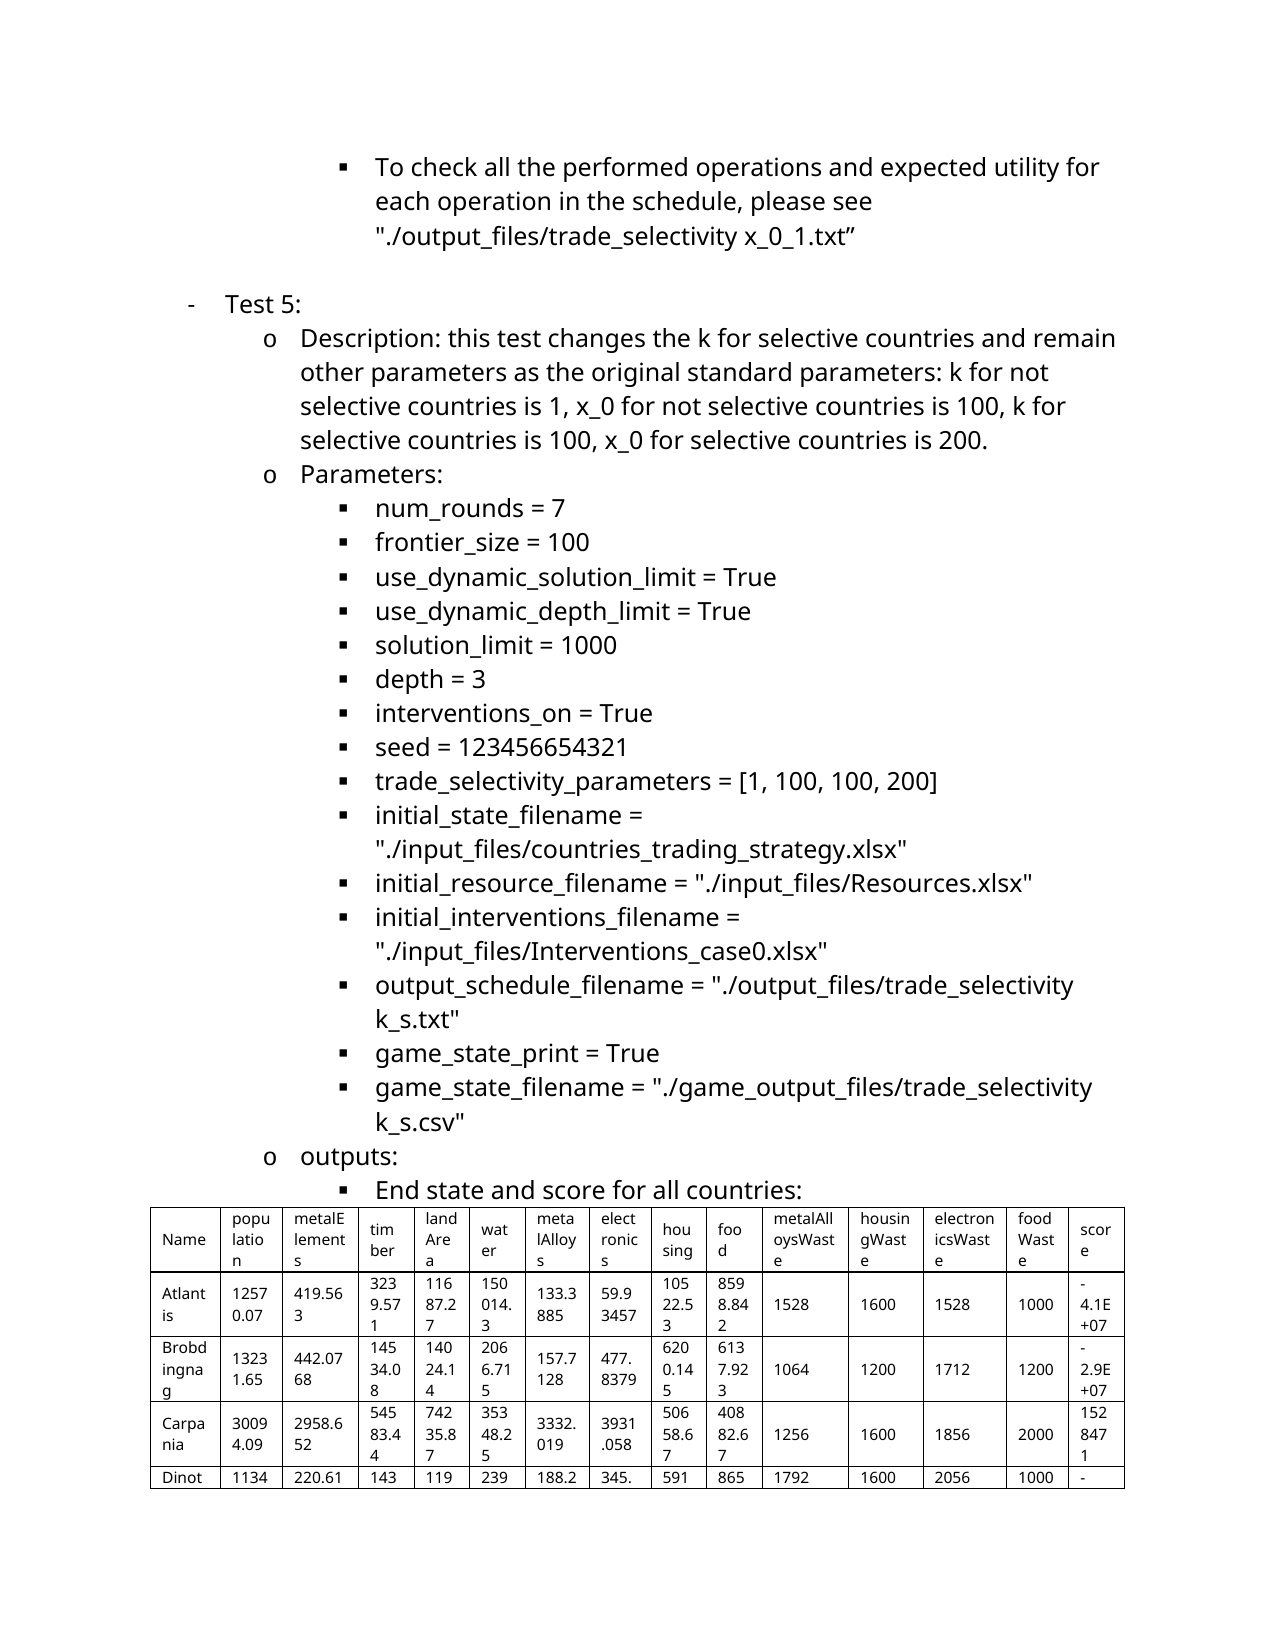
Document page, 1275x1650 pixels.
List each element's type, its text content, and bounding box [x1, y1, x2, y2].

table_cell 1856 [924, 1402, 1006, 1466]
table_header timber [359, 1208, 414, 1271]
table_cell 1528 [763, 1273, 848, 1336]
list interventions_on = True [337, 695, 1125, 729]
table_cell 1436.477 [359, 1467, 414, 1488]
table_header foodWaste [1007, 1208, 1068, 1271]
table_header metalAlloys [526, 1208, 589, 1271]
table_cell 74235.87 [415, 1402, 469, 1466]
table_cell 188.2391 [526, 1467, 589, 1488]
list use_dynamic_solution_limit = True [337, 559, 1125, 593]
table_cell 1712 [924, 1337, 1006, 1401]
table_cell Carpania [151, 1402, 220, 1466]
table_cell 157.7128 [526, 1337, 589, 1401]
table_cell 345.4133 [590, 1467, 651, 1488]
list trade_selectivity_parameters = [1, 100, 100, 200] [337, 763, 1125, 798]
table_cell 1200 [849, 1337, 923, 1401]
table_cell Dinotopia [151, 1467, 220, 1488]
table_cell -3.1E+07 [1069, 1467, 1124, 1488]
list Parameters: [262, 457, 1125, 491]
table_cell 477.8379 [590, 1337, 651, 1401]
table_header electronicsWaste [924, 1208, 1006, 1271]
table_cell 2000 [1007, 1402, 1068, 1466]
table_cell 10522.53 [652, 1273, 706, 1336]
list To check all the performed operations and expected utility for each operation in the schedule, please see "./output_files/trade_selectivity x_0_1.txt” [337, 150, 1125, 252]
table_cell 3931.058 [590, 1402, 651, 1466]
table_cell 1000 [1007, 1467, 1068, 1488]
table_cell 1000 [1007, 1273, 1068, 1336]
table_cell 1600 [849, 1467, 923, 1488]
table_cell 1528 [924, 1273, 1006, 1336]
list seed = 123456654321 [337, 729, 1125, 763]
table_cell 1600 [849, 1273, 923, 1336]
table_cell 3239.571 [359, 1273, 414, 1336]
list outputs: [262, 1138, 1125, 1172]
table_header landArea [415, 1208, 469, 1271]
table_cell 442.0768 [283, 1337, 358, 1401]
table_cell -4.1E+07 [1069, 1273, 1124, 1336]
table_cell 150014.3 [470, 1273, 525, 1336]
table_cell 5918.924 [652, 1467, 706, 1488]
table_cell 14024.14 [415, 1337, 469, 1401]
list num_rounds = 7 [337, 491, 1125, 525]
table_cell 1064 [763, 1337, 848, 1401]
table_cell -2.9E+07 [1069, 1337, 1124, 1401]
table_cell 419.563 [283, 1273, 358, 1336]
table_cell 2056 [924, 1467, 1006, 1488]
table_cell 1200 [1007, 1337, 1068, 1401]
list initial_resource_filename = "./input_files/Resources.xlsx" [337, 866, 1125, 900]
table_cell 11344.49 [221, 1467, 282, 1488]
list depth = 3 [337, 661, 1125, 695]
table_cell 1792 [763, 1467, 848, 1488]
table_cell 12570.07 [221, 1273, 282, 1336]
table_header electronics [590, 1208, 651, 1271]
table_header Name [151, 1208, 220, 1271]
table_cell 40882.67 [707, 1402, 762, 1466]
list initial_state_filename = "./input_files/countries_trading_strategy.xlsx" [337, 798, 1125, 866]
table_cell 13231.65 [221, 1337, 282, 1401]
table_header metalAlloysWaste [763, 1208, 848, 1271]
table_cell 30094.09 [221, 1402, 282, 1466]
list End state and score for all countries: [337, 1172, 1125, 1207]
list Test 5: [187, 286, 1125, 320]
list Description: this test changes the k for selective countries and remain other parameters as the original standard parameters: k for not selective countries is 1, x_0 for not selective countries is 100, k for selective countries is 100, x_0 for selective countries is 200. [262, 320, 1125, 457]
list solution_limit = 1000 [337, 627, 1125, 661]
table_header population [221, 1208, 282, 1271]
table_cell 1256 [763, 1402, 848, 1466]
table_cell 1528471 [1069, 1402, 1124, 1466]
table_cell Atlantis [151, 1273, 220, 1336]
table_cell 8656.169 [707, 1467, 762, 1488]
list game_state_print = True [337, 1036, 1125, 1070]
table_header food [707, 1208, 762, 1271]
table_cell 35348.25 [470, 1402, 525, 1466]
table_cell 2066.715 [470, 1337, 525, 1401]
list output_schedule_filename = "./output_files/trade_selectivity k_s.txt" [337, 968, 1125, 1036]
table_cell 50658.67 [652, 1402, 706, 1466]
list frontier_size = 100 [337, 525, 1125, 559]
table_cell 2958.652 [283, 1402, 358, 1466]
table_cell 6137.923 [707, 1337, 762, 1401]
table_cell 11687.27 [415, 1273, 469, 1336]
table_header water [470, 1208, 525, 1271]
table_header housing [652, 1208, 706, 1271]
table_cell Brobdingnag [151, 1337, 220, 1401]
table_cell 1600 [849, 1402, 923, 1466]
table_header housingWaste [849, 1208, 923, 1271]
table_cell 23914.85 [470, 1467, 525, 1488]
list use_dynamic_depth_limit = True [337, 593, 1125, 627]
table_cell 59.93457 [590, 1273, 651, 1336]
table_cell 6200.145 [652, 1337, 706, 1401]
table_cell 220.6189 [283, 1467, 358, 1488]
list initial_interventions_filename = "./input_files/Interventions_case0.xlsx" [337, 900, 1125, 968]
table_cell 11957.42 [415, 1467, 469, 1488]
table_header metalElements [283, 1208, 358, 1271]
table_cell 14534.08 [359, 1337, 414, 1401]
list game_state_filename = "./game_output_files/trade_selectivity k_s.csv" [337, 1070, 1125, 1138]
table_header score [1069, 1208, 1124, 1271]
table_cell 54583.44 [359, 1402, 414, 1466]
table_cell 8598.842 [707, 1273, 762, 1336]
table_cell 3332.019 [526, 1402, 589, 1466]
table_cell 133.3885 [526, 1273, 589, 1336]
